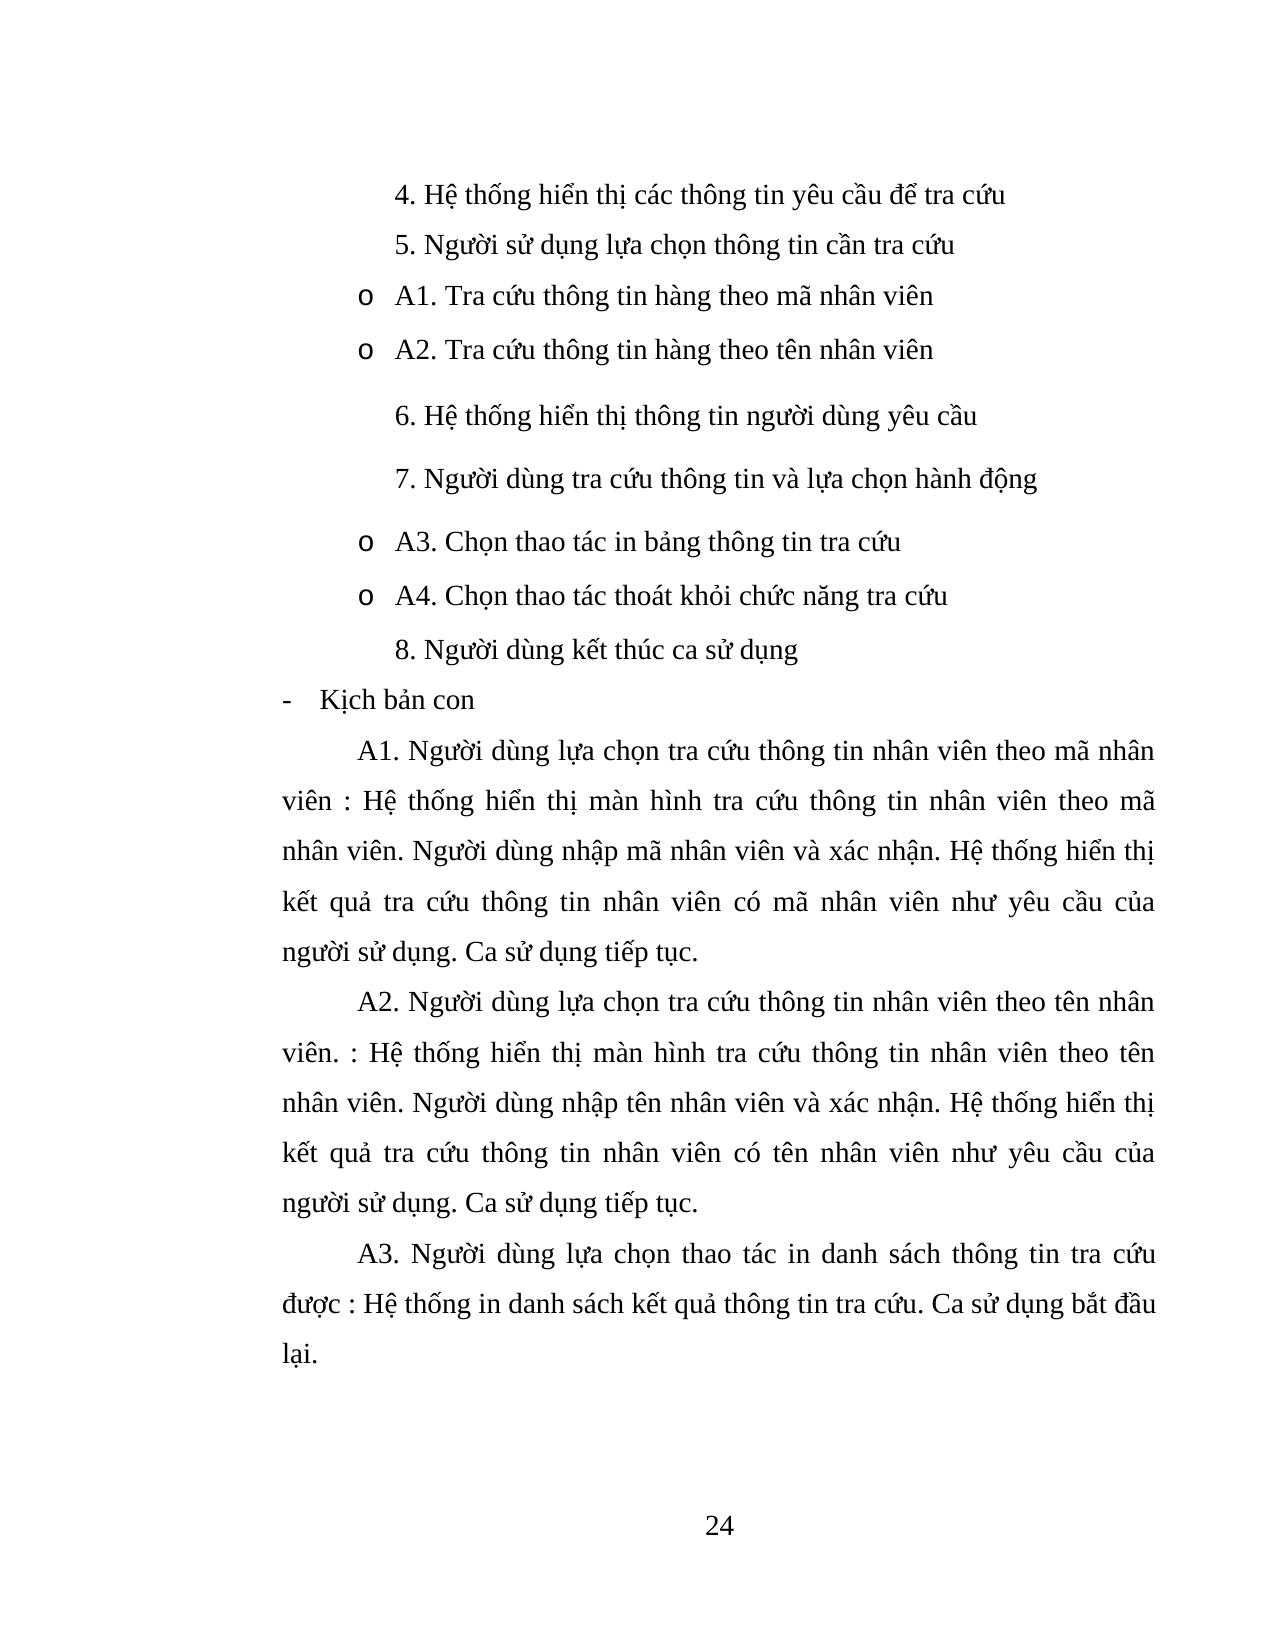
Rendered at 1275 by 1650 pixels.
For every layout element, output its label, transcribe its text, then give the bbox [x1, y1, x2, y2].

list A2. Người dùng lựa chọn tra cứu thông tin nhân viên theo tên nhân viên. : Hệ thống hiển thị màn hình tra cứu thông tin nhân viên theo tên nhân viên. Người dùng nhập tên nhân viên và xác nhận. Hệ thống hiển thị kết quả tra cứu thông tin nhân viên có tên nhân viên như yêu cầu của người sử dụng. Ca sử dụng tiếp tục. [282, 984, 1157, 1219]
list 8. Người dùng kết thúc ca sử dụng [319, 632, 1157, 666]
list 5. Người sử dụng lựa chọn thông tin cần tra cứu [319, 227, 1157, 261]
list A1. Tra cứu thông tin hàng theo mã nhân viên [357, 278, 1157, 314]
list A1. Người dùng lựa chọn tra cứu thông tin nhân viên theo mã nhân viên : Hệ thống hiển thị màn hình tra cứu thông tin nhân viên theo mã nhân viên. Người dùng nhập mã nhân viên và xác nhận. Hệ thống hiển thị kết quả tra cứu thông tin nhân viên có mã nhân viên như yêu cầu của người sử dụng. Ca sử dụng tiếp tục. [282, 733, 1157, 968]
text 6. Hệ thống hiển thị thông tin người dùng yêu cầu [319, 398, 1157, 432]
list A3. Chọn thao tác in bảng thông tin tra cứu [357, 524, 1157, 560]
text 7. Người dùng tra cứu thông tin và lựa chọn hành động [319, 461, 1157, 495]
list A3. Người dùng lựa chọn thao tác in danh sách thông tin tra cứu được : Hệ thống in danh sách kết quả thông tin tra cứu. Ca sử dụng bắt đầu lại. [282, 1236, 1157, 1370]
list Kịch bản con [282, 682, 1157, 716]
list A2. Tra cứu thông tin hàng theo tên nhân viên [357, 332, 1157, 368]
list 4. Hệ thống hiển thị các thông tin yêu cầu để tra cứu [319, 177, 1157, 211]
list A4. Chọn thao tác thoát khỏi chức năng tra cứu [357, 578, 1157, 614]
